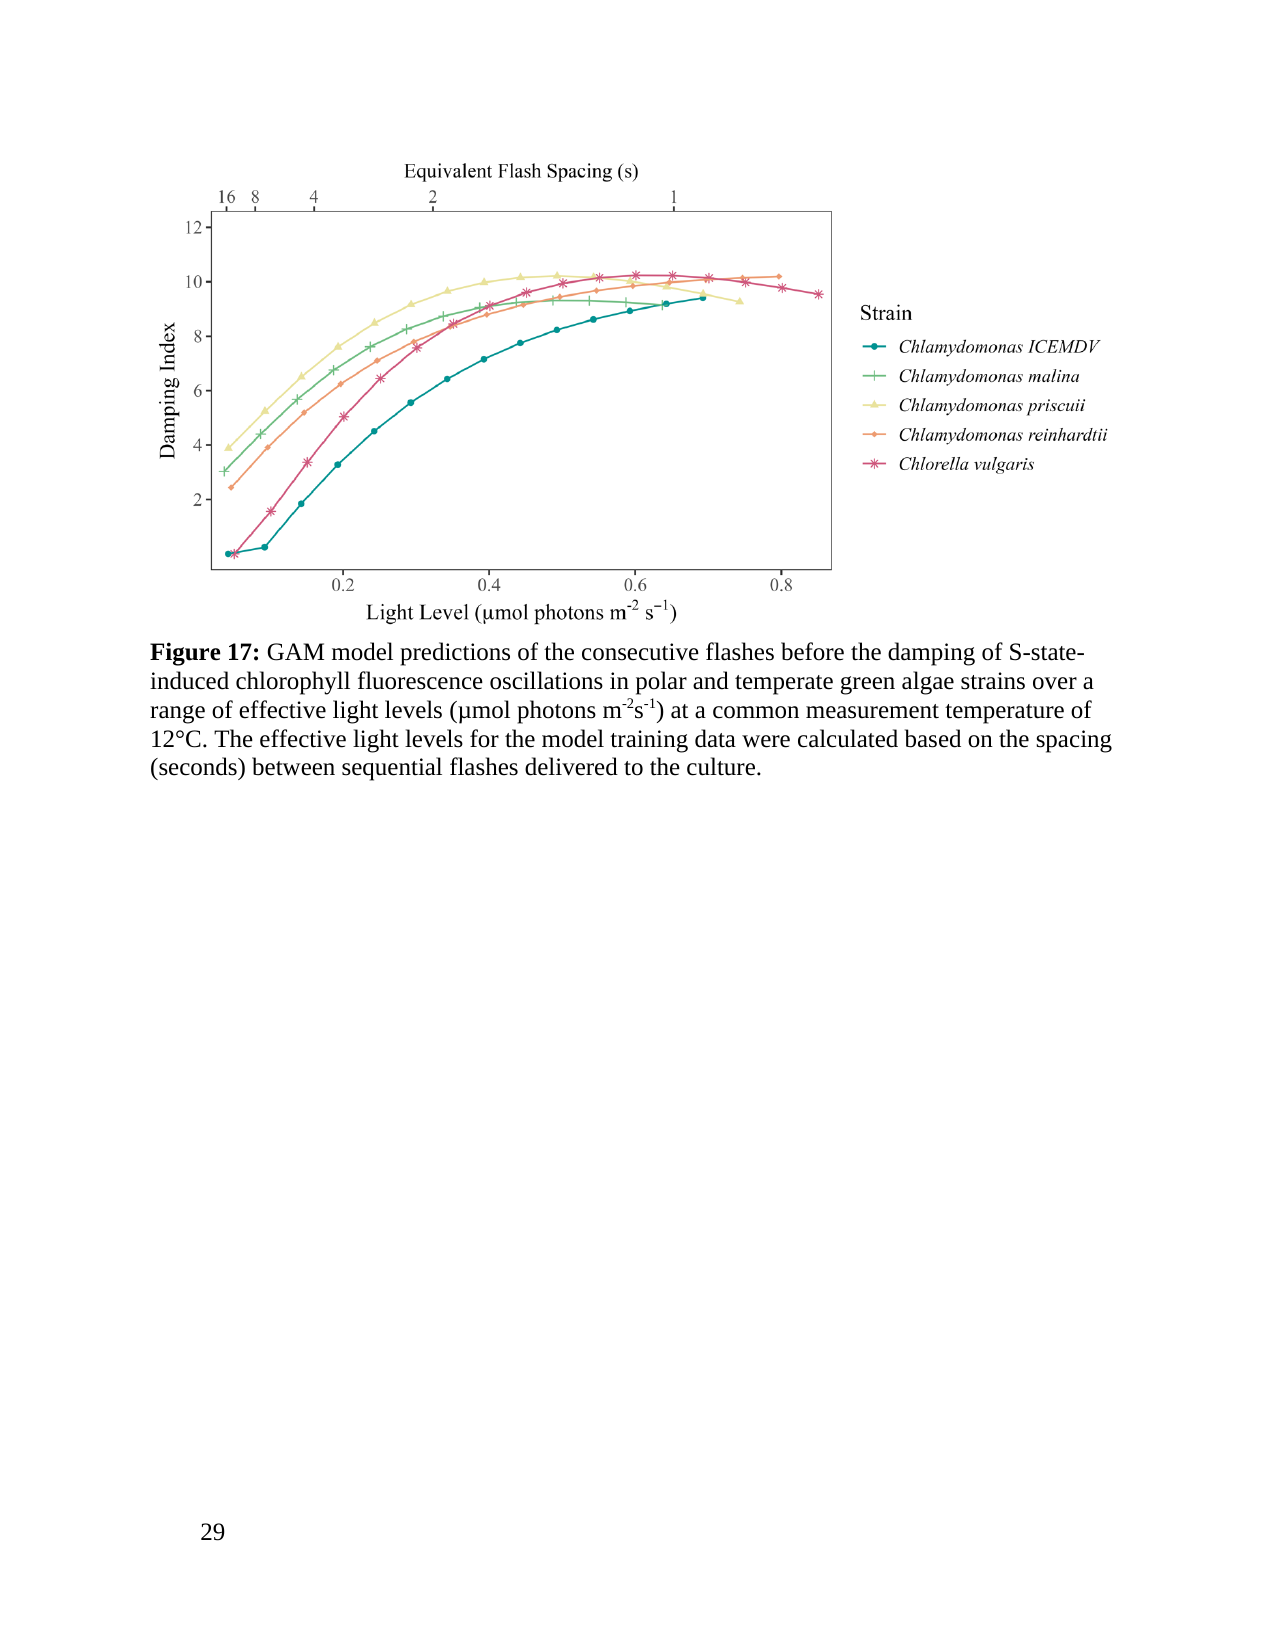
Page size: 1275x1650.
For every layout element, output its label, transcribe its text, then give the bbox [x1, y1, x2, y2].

picture [150, 150, 1125, 638]
text Figure 17: GAM model predictions of the consecutive flashes before the damping of S-state-induced chlorophyll fluorescence oscillations in polar and temperate green algae strains over a range of effective light levels (µmol photons m-2s-1) at a common measurement temperature of 12°C. The effective light levels for the model training data were calculated based on the spacing (seconds) between sequential flashes delivered to the culture. [150, 638, 1125, 781]
